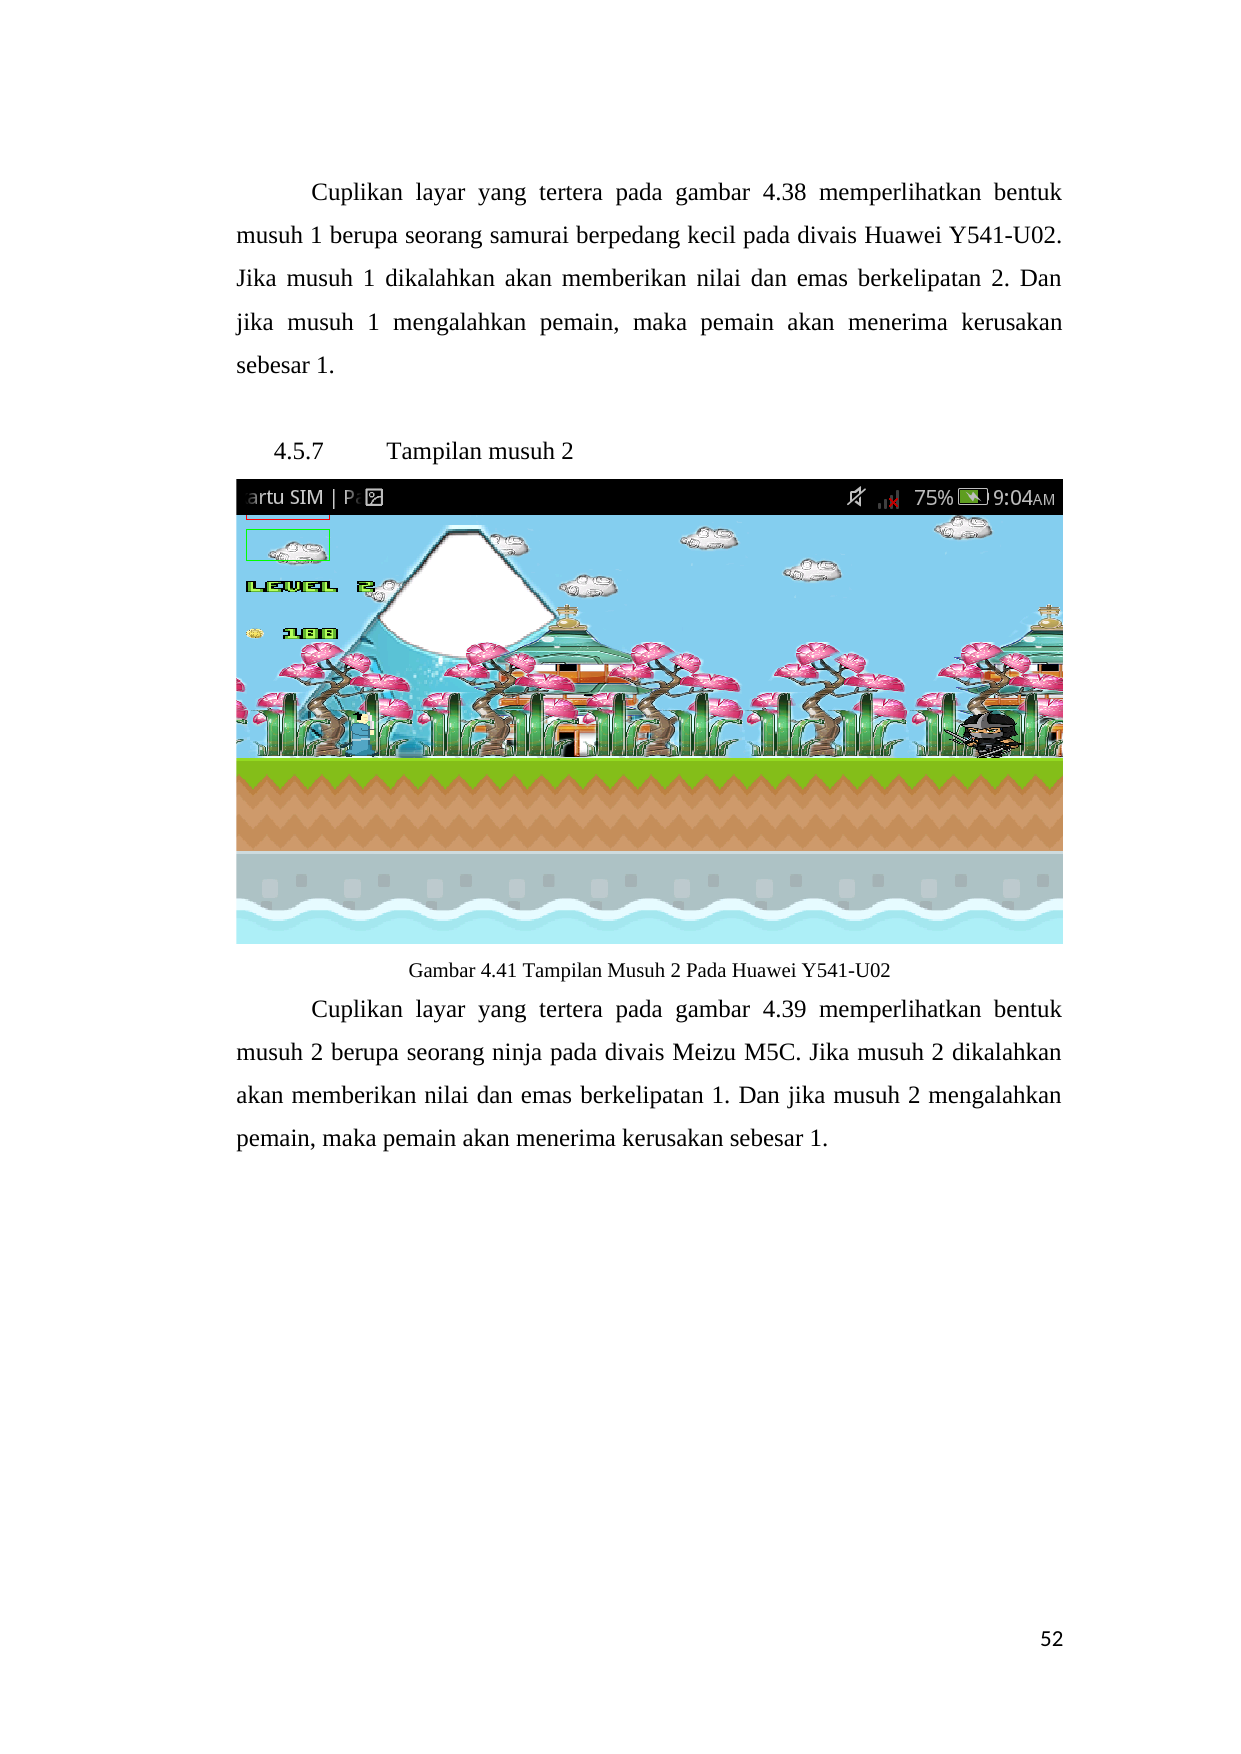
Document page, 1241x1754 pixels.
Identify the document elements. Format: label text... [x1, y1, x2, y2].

picture [236, 479, 1063, 944]
list Cuplikan layar yang tertera pada gambar 4.39 memperlihatkan bentuk musuh 2 berupa seorang ninja pada divais Meizu M5C. Jika musuh 2 dikalahkan akan memberikan nilai dan emas berkelipatan 1. Dan jika musuh 2 mengalahkan pemain, maka pemain akan menerima kerusakan sebesar 1. [236, 994, 1063, 1152]
list Cuplikan layar yang tertera pada gambar 4.38 memperlihatkan bentuk musuh 1 berupa seorang samurai berpedang kecil pada divais Huawei Y541-U02. Jika musuh 1 dikalahkan akan memberikan nilai dan emas berkelipatan 2. Dan jika musuh 1 mengalahkan pemain, maka pemain akan menerima kerusakan sebesar 1. [236, 177, 1063, 378]
list Tampilan musuh 2 [274, 436, 1063, 465]
list Gambar 4.41 Tampilan Musuh 2 Pada Huawei Y541-U02 [236, 958, 1063, 982]
